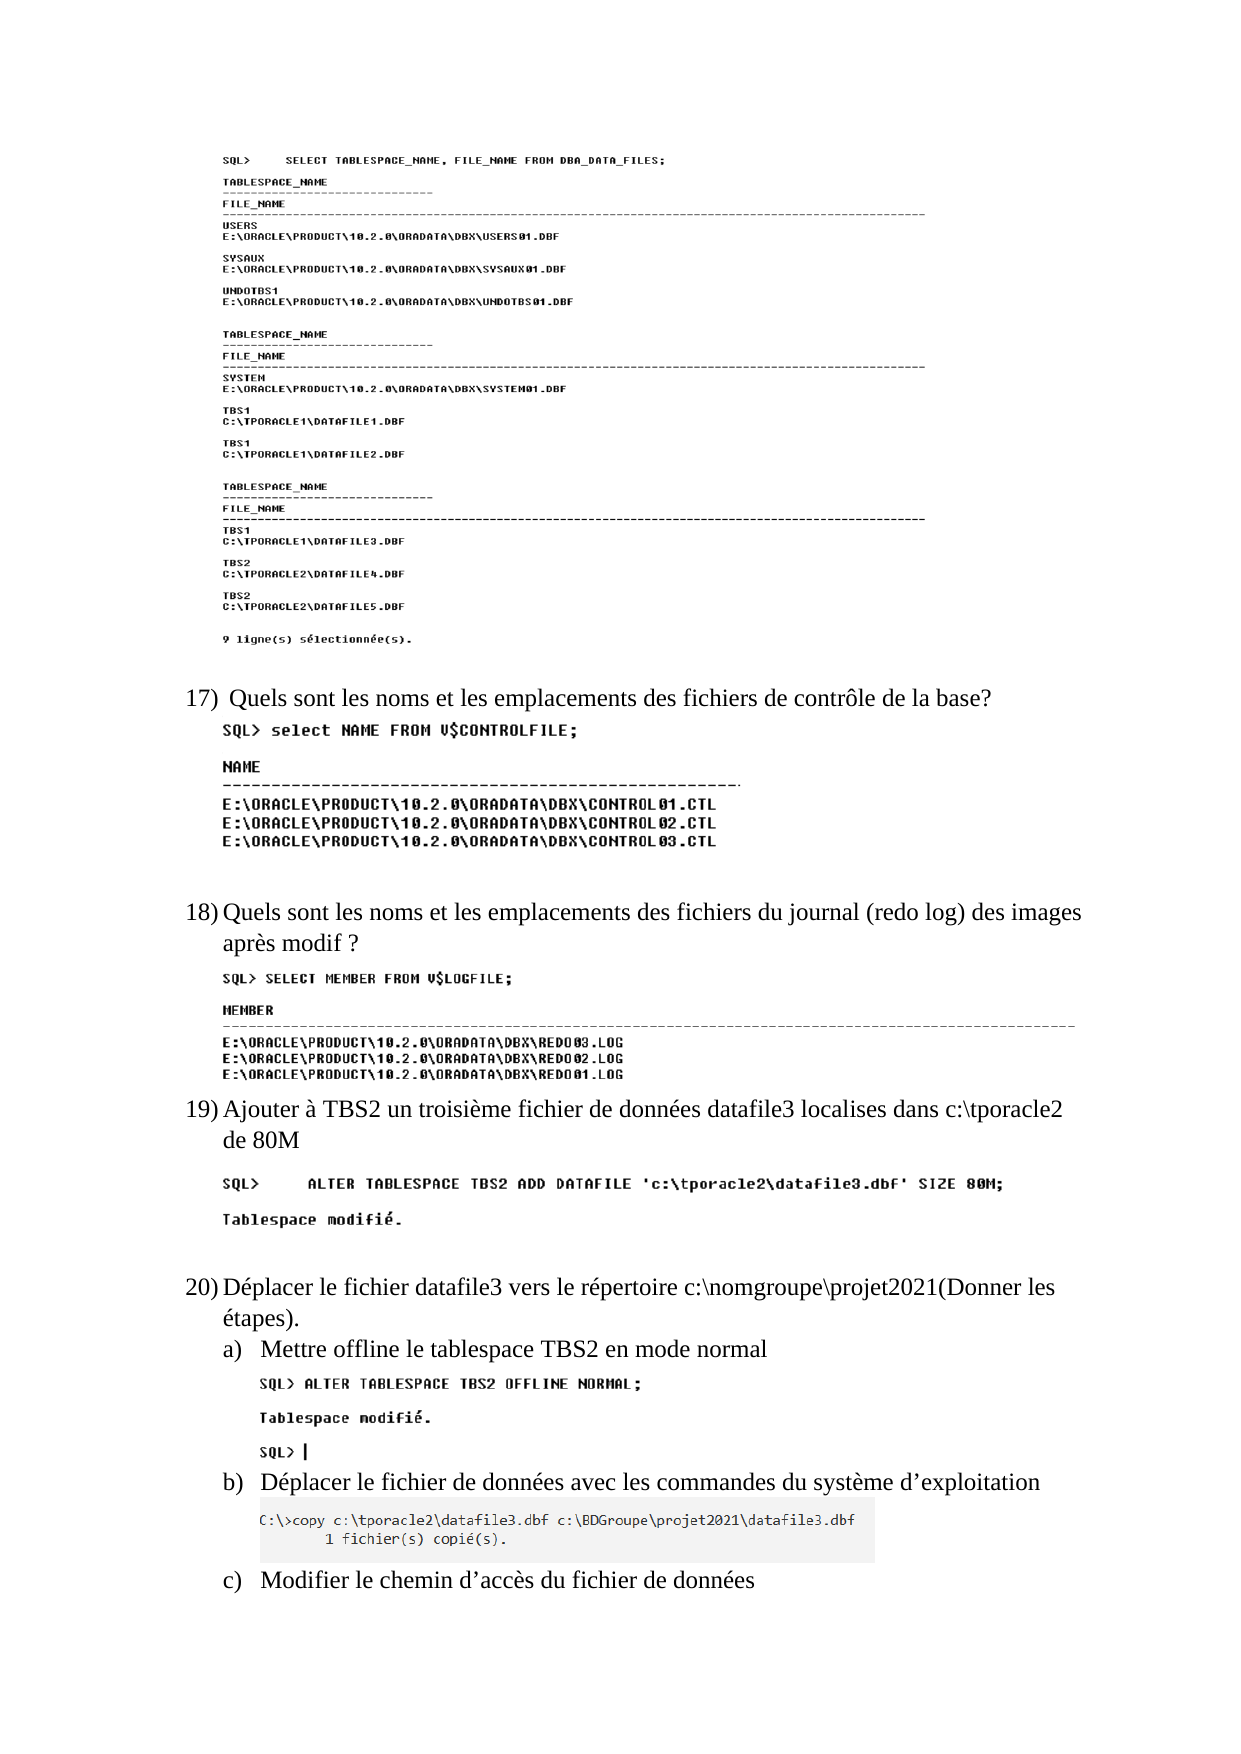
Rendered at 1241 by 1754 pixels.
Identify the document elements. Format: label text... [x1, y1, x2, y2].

picture [222, 714, 741, 864]
picture [222, 1156, 1033, 1240]
picture [260, 1497, 875, 1563]
list Déplacer le fichier de données avec les commandes du système d’exploitation [223, 1467, 1093, 1496]
list Déplacer le fichier datafile3 vers le répertoire c:\nomgroupe\projet2021(Donner les étapes). [185, 1272, 1093, 1332]
list Mettre offline le tablespace TBS2 en mode normal [223, 1334, 1093, 1363]
list Quels sont les noms et les emplacements des fichiers de contrôle de la base? [185, 683, 1093, 712]
list Modifier le chemin d’accès du fichier de données [223, 1565, 1093, 1594]
list Quels sont les noms et les emplacements des fichiers du journal (redo log) des images après modif ? [185, 897, 1093, 957]
list Ajouter à TBS2 un troisième fichier de données datafile3 localises dans c:\tporacle2 de 80M [185, 1094, 1093, 1154]
picture [222, 147, 953, 651]
picture [222, 958, 1089, 1092]
picture [260, 1365, 652, 1465]
